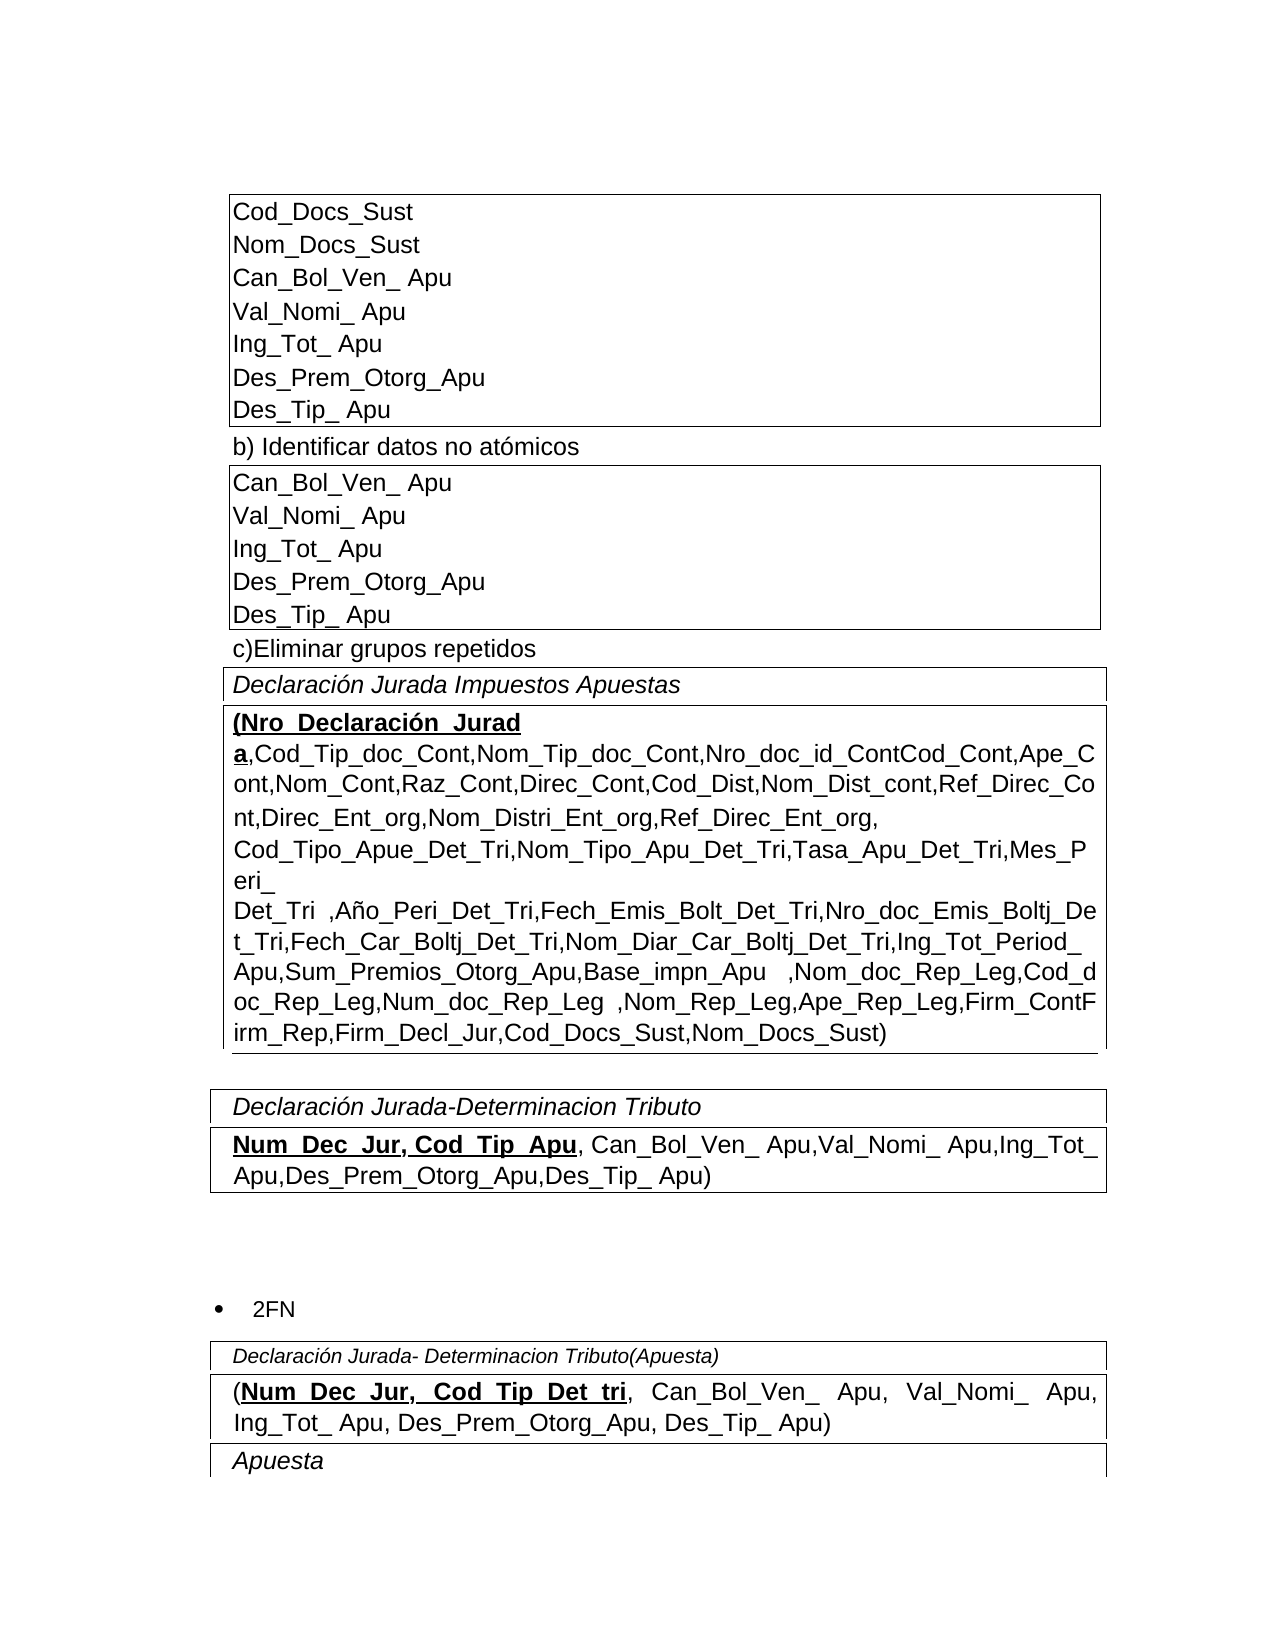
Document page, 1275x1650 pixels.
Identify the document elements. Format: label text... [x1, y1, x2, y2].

text (Nro_Declaración_Jurada,Cod_Tip_doc_Cont,Nom_Tip_doc_Cont,Nro_doc_id_ContCod_Cont,Ape_Cont,Nom_Cont,Raz_Cont,Direc_Cont,Cod_Dist,Nom_Dist_cont,Ref_Direc_Cont,Direc_Ent_org,Nom_Distri_Ent_org,Ref_Direc_Ent_org, Cod_Tipo_Apue_Det_Tri,Nom_Tipo_Apu_Det_Tri,Tasa_Apu_Det_Tri,Mes_Peri_ Det_Tri ,Año_Peri_Det_Tri,Fech_Emis_Bolt_Det_Tri,Nro_doc_Emis_Boltj_Det_Tri,Fech_Car_Boltj_Det_Tri,Nom_Diar_Car_Boltj_Det_Tri,Ing_Tot_Period_Apu,Sum_Premios_Otorg_Apu,Base_impn_Apu ,Nom_doc_Rep_Leg,Cod_doc_Rep_Leg,Num_doc_Rep_Leg ,Nom_Rep_Leg,Ape_Rep_Leg,Firm_ContFirm_Rep,Firm_Decl_Jur,Cod_Docs_Sust,Nom_Docs_Sust) [224, 706, 1106, 1049]
text Des_Prem_Otorg_Apu [230, 564, 1100, 596]
text Declaración Jurada-Determinacion Tributo [211, 1090, 1106, 1123]
text b) Identificar datos no atómicos [232, 432, 1098, 460]
text c)Eliminar grupos repetidos [232, 634, 1098, 663]
text Declaración Jurada- Determinacion Tributo(Apuesta) [211, 1342, 1106, 1370]
text Val_Nomi_ Apu [230, 498, 1100, 529]
text (Num_Dec_Jur, Cod_Tip_Det_tri, Can_Bol_Ven_ Apu, Val_Nomi_ Apu, Ing_Tot_ Apu, Des_Prem_Otorg_Apu, Des_Tip_ Apu) [211, 1375, 1106, 1439]
text Cod_Docs_Sust [230, 195, 1100, 226]
text Ing_Tot_ Apu [230, 531, 1100, 563]
list 2FN [215, 1296, 1098, 1322]
text Des_Tip_ Apu [230, 392, 1100, 426]
text Declaración Jurada Impuestos Apuestas [224, 668, 1106, 701]
text Val_Nomi_ Apu [230, 293, 1100, 325]
text Apuesta [211, 1444, 1106, 1477]
text Ing_Tot_ Apu [230, 326, 1100, 358]
text Num_Dec_Jur, Cod_Tip_Apu, Can_Bol_Ven_ Apu,Val_Nomi_ Apu,Ing_Tot_ Apu,Des_Prem_Otorg_Apu,Des_Tip_ Apu) [211, 1128, 1106, 1192]
text Can_Bol_Ven_ Apu [230, 260, 1100, 292]
text Des_Tip_ Apu [230, 597, 1100, 629]
text Nom_Docs_Sust [230, 227, 1100, 259]
text Des_Prem_Otorg_Apu [230, 359, 1100, 391]
text Can_Bol_Ven_ Apu [230, 466, 1100, 497]
